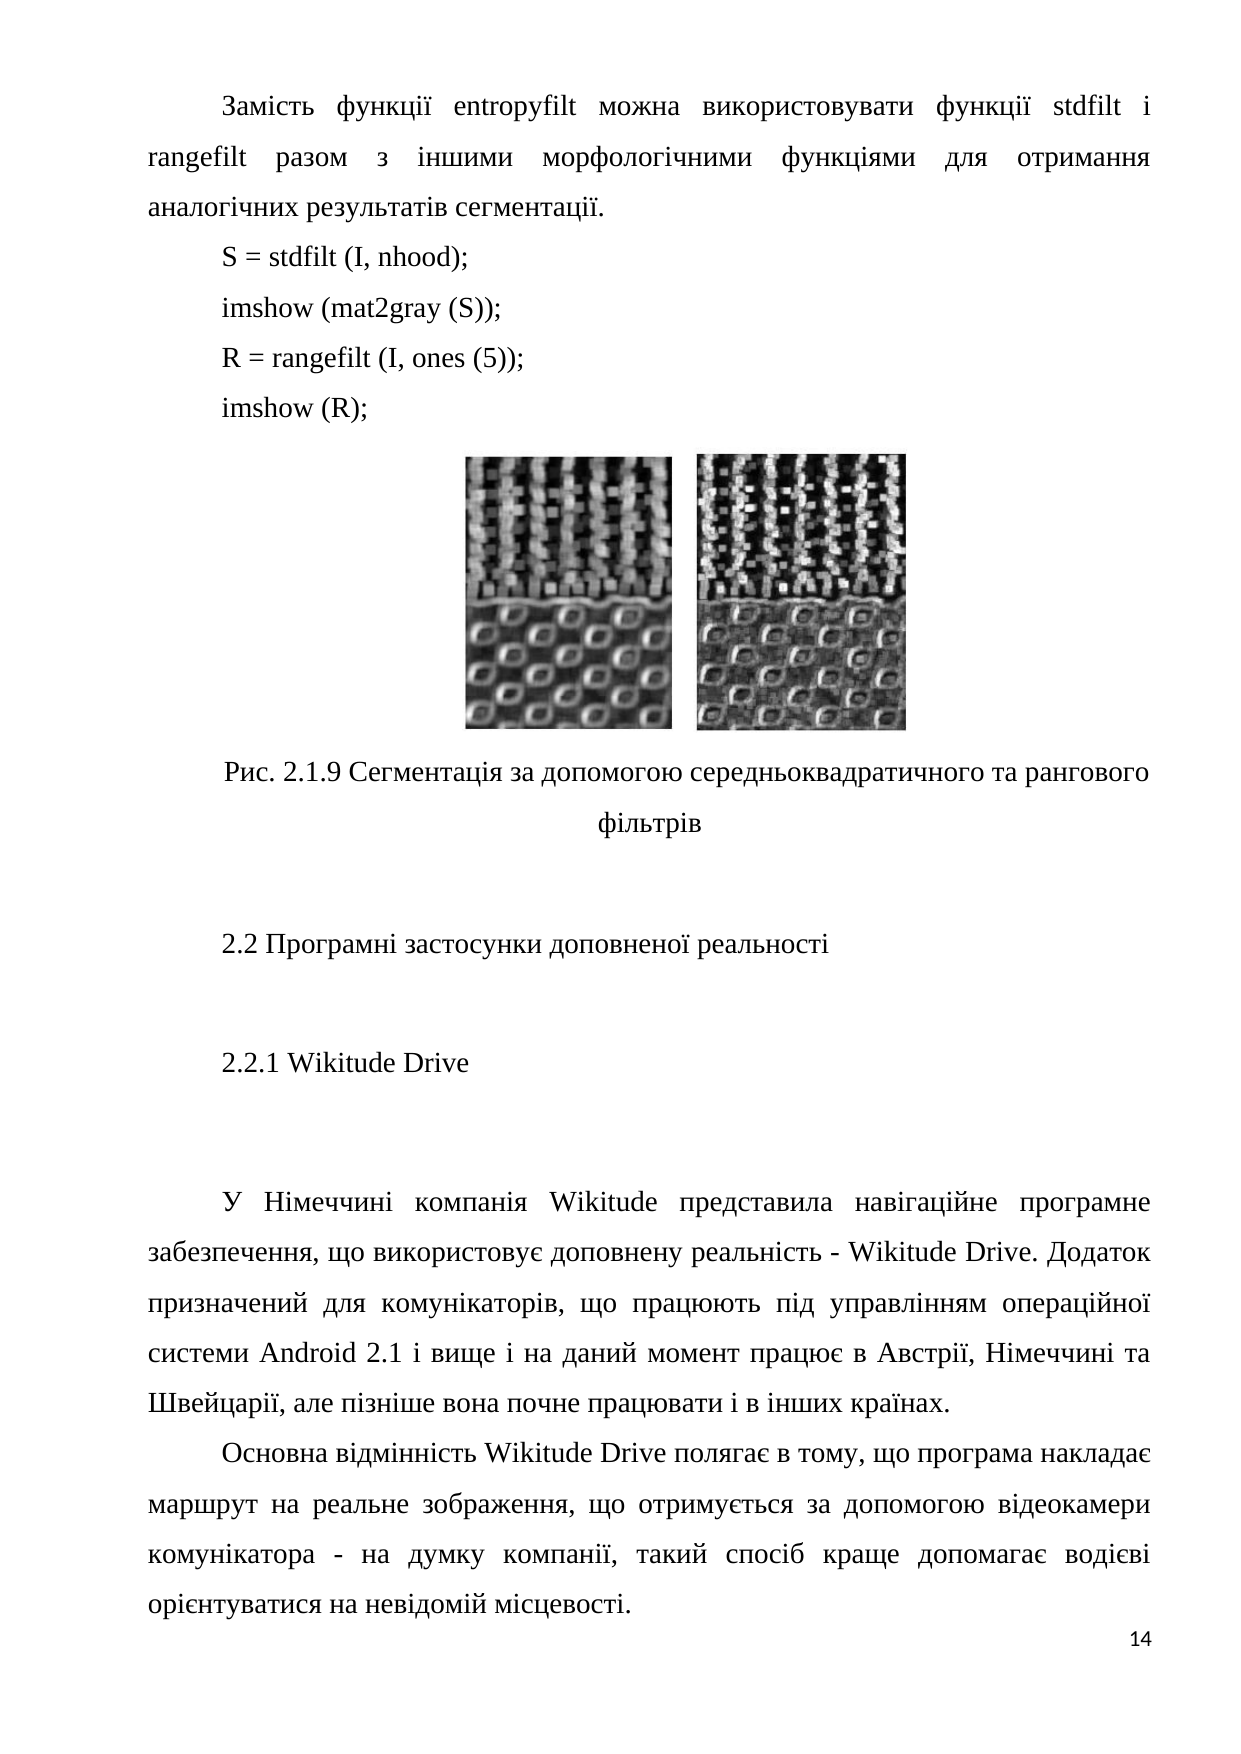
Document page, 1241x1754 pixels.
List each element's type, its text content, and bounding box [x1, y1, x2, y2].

subtitle 2.2.1 Wikitude Drive [221, 1045, 1152, 1078]
text Замість функції entropyfilt можна використовувати функції stdfilt і rangefilt разом з іншими морфологічними функціями для отримання аналогічних результатів сегментації. [148, 88, 1152, 223]
text Основна відмінність Wikitude Drive полягає в тому, що програма накладає маршрут на реальне зображення, що отримується за допомогою відеокамери комунікатора - на думку компанії, такий спосіб краще допомагає водієві орієнтуватися на невідомій місцевості. [148, 1436, 1152, 1620]
text Рис. 2.1.9 Сегментація за допомогою середньоквадратичного та рангового фільтрів [148, 754, 1152, 838]
text R = rangefilt (I, ones (5)); [148, 340, 1152, 374]
text У Німеччині компанія Wikitude представила навігаційне програмне забезпечення, що використовує доповнену реальність - Wikitude Drive. Додаток призначений для комунікаторів, що працюють під управлінням операційної системи Android 2.1 і вище і на даний момент працює в Австрії, Німеччині та Швейцарії, але пізніше вона почне працювати і в інших країнах. [148, 1184, 1152, 1419]
text imshow (R); [148, 390, 1152, 424]
subtitle 2.2 Програмні застосунки доповненої реальності [221, 926, 1152, 960]
picture [456, 440, 917, 741]
text imshow (mat2gray (S)); [148, 290, 1152, 323]
text S = stdfilt (I, nhood); [148, 239, 1152, 273]
